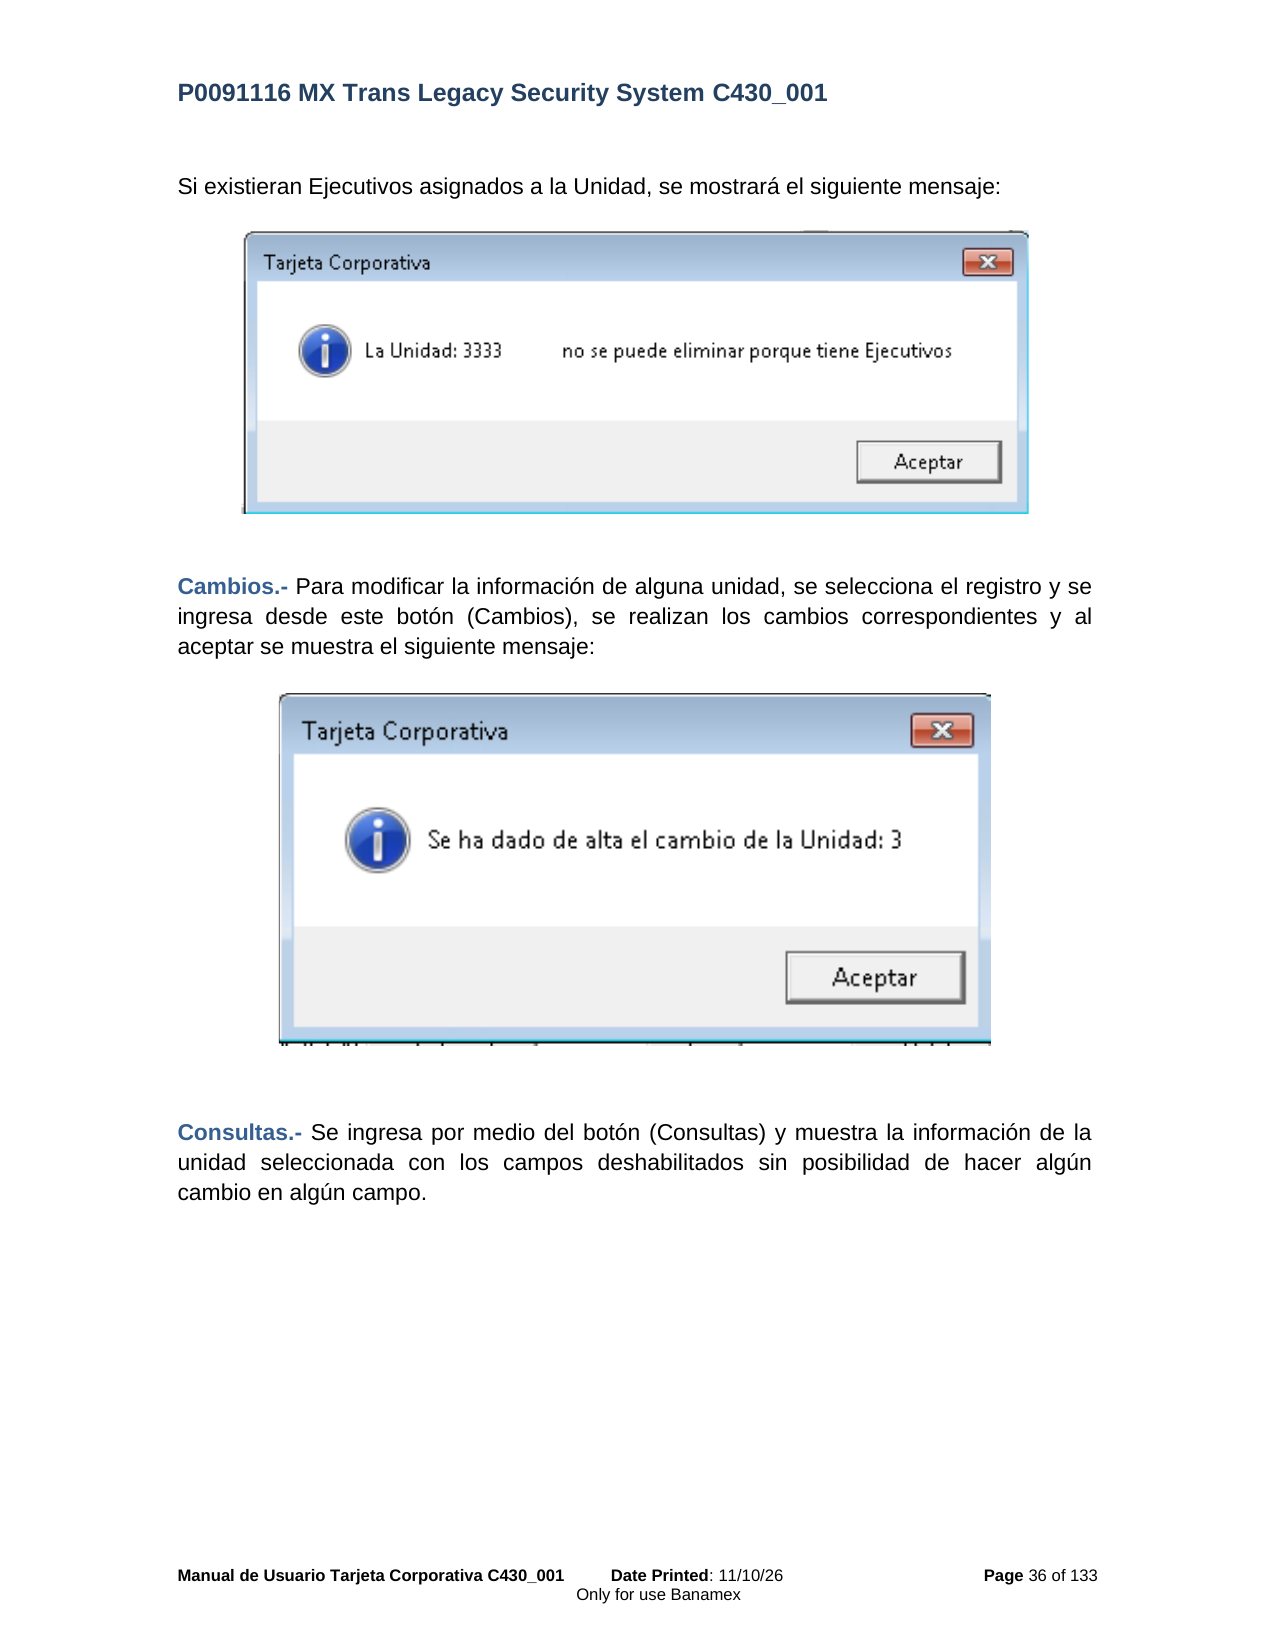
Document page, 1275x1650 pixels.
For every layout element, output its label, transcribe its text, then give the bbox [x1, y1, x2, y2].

picture [241, 230, 1029, 514]
text Si existieran Ejecutivos asignados a la Unidad, se mostrará el siguiente mensaje: [177, 173, 1093, 199]
picture [278, 693, 991, 1046]
text Consultas.- Se ingresa por medio del botón (Consultas) y muestra la información de la unidad seleccionada con los campos deshabilitados sin posibilidad de hacer algún cambio en algún campo. [177, 1119, 1093, 1205]
text Cambios.- Para modificar la información de alguna unidad, se selecciona el registro y se ingresa desde este botón (Cambios), se realizan los cambios correspondientes y al aceptar se muestra el siguiente mensaje: [177, 573, 1093, 659]
